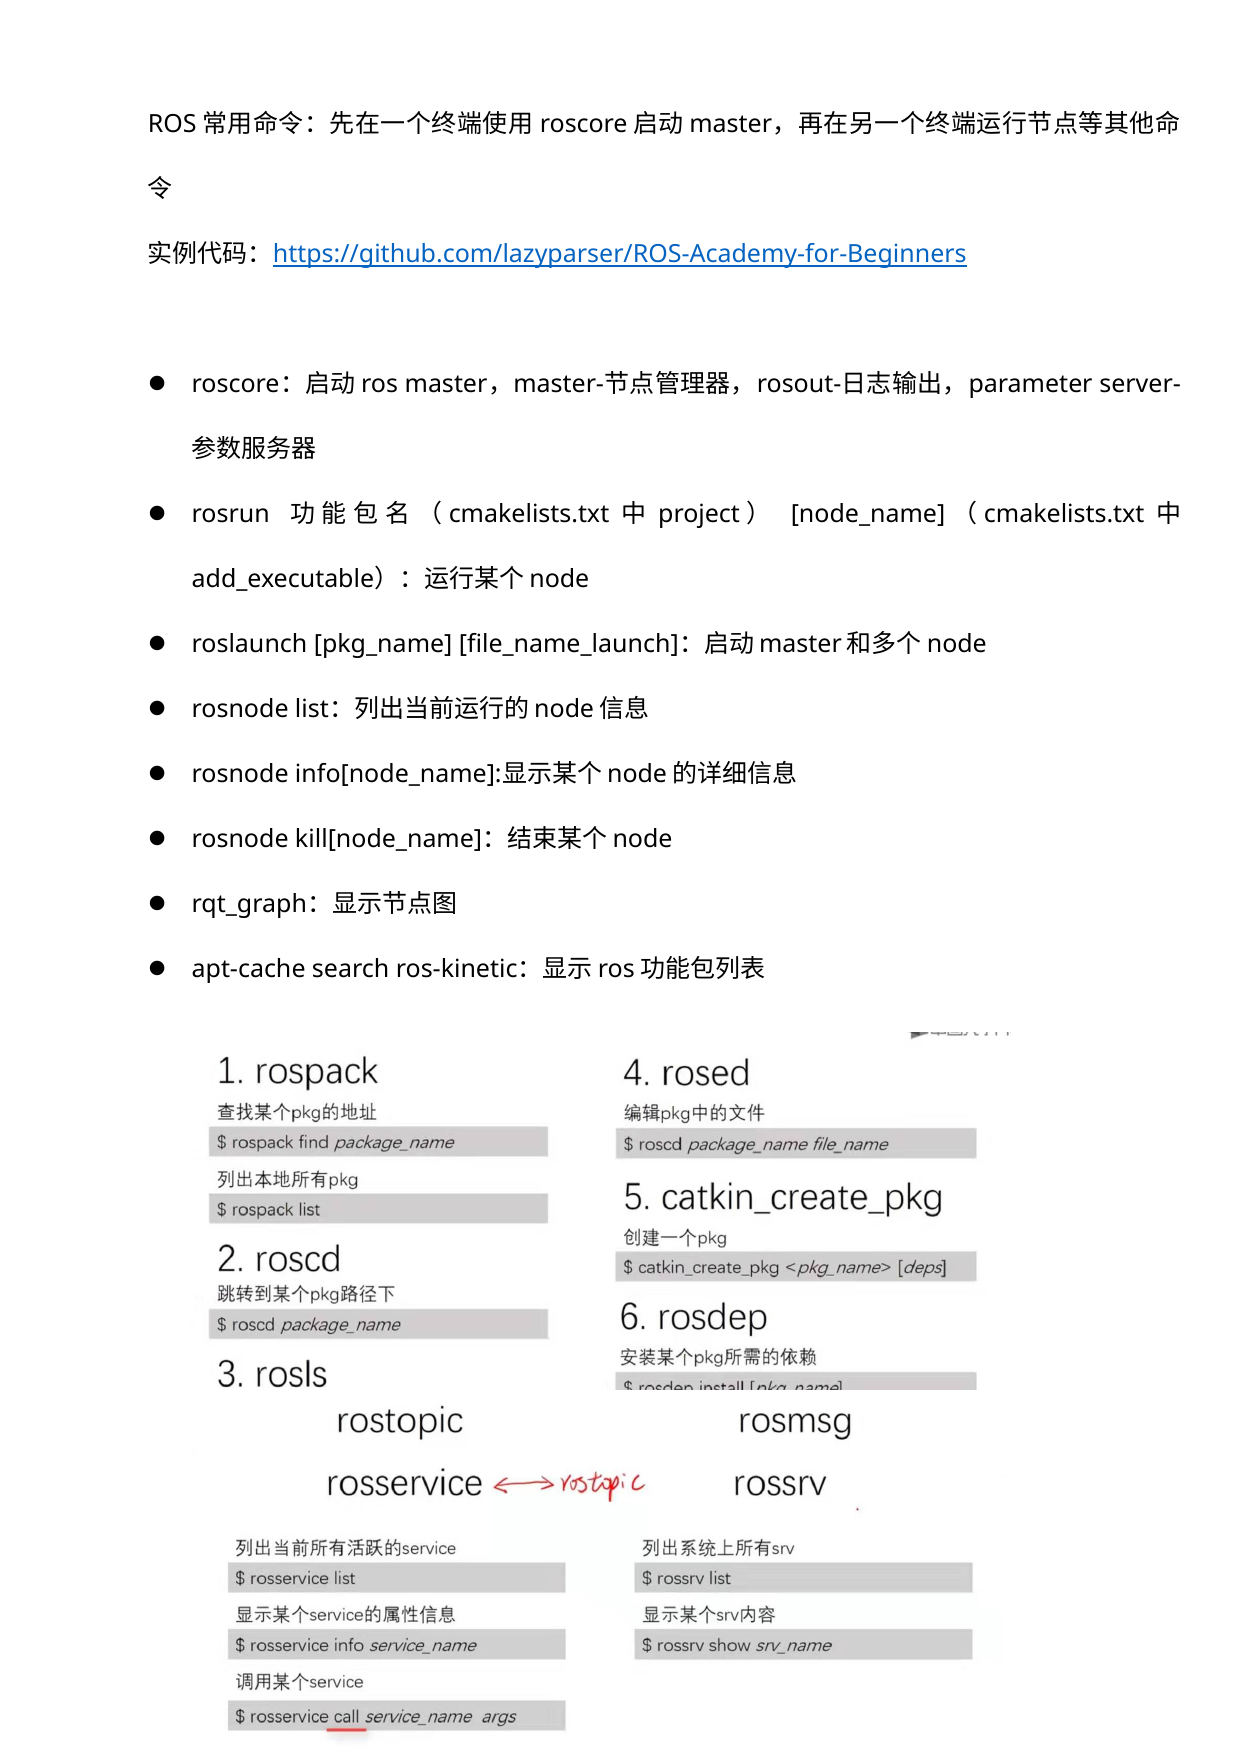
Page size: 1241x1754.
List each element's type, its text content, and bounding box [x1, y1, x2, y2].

list rosrun 功能包名（cmakelists.txt中project） [node_name]（cmakelists.txt中add_executable）：运行某个node [148, 479, 1181, 609]
picture [174, 1032, 1011, 1754]
list apt-cache search ros-kinetic：显示ros功能包列表 [148, 934, 1181, 999]
list roslaunch [pkg_name] [file_name_launch]：启动master和多个node [148, 609, 1181, 674]
text ROS常用命令：先在一个终端使用roscore启动master，再在另一个终端运行节点等其他命令 [148, 89, 1181, 219]
list rosnode kill[node_name]：结束某个node [148, 804, 1181, 869]
list roscore：启动ros master，master-节点管理器，rosout-日志输出，parameter server-参数服务器 [148, 349, 1181, 479]
text 实例代码：https://github.com/lazyparser/ROS-Academy-for-Beginners [148, 219, 1181, 284]
list rqt_graph：显示节点图 [148, 869, 1181, 934]
list rosnode list：列出当前运行的node信息 [148, 674, 1181, 739]
list rosnode info[node_name]:显示某个node的详细信息 [148, 739, 1181, 804]
